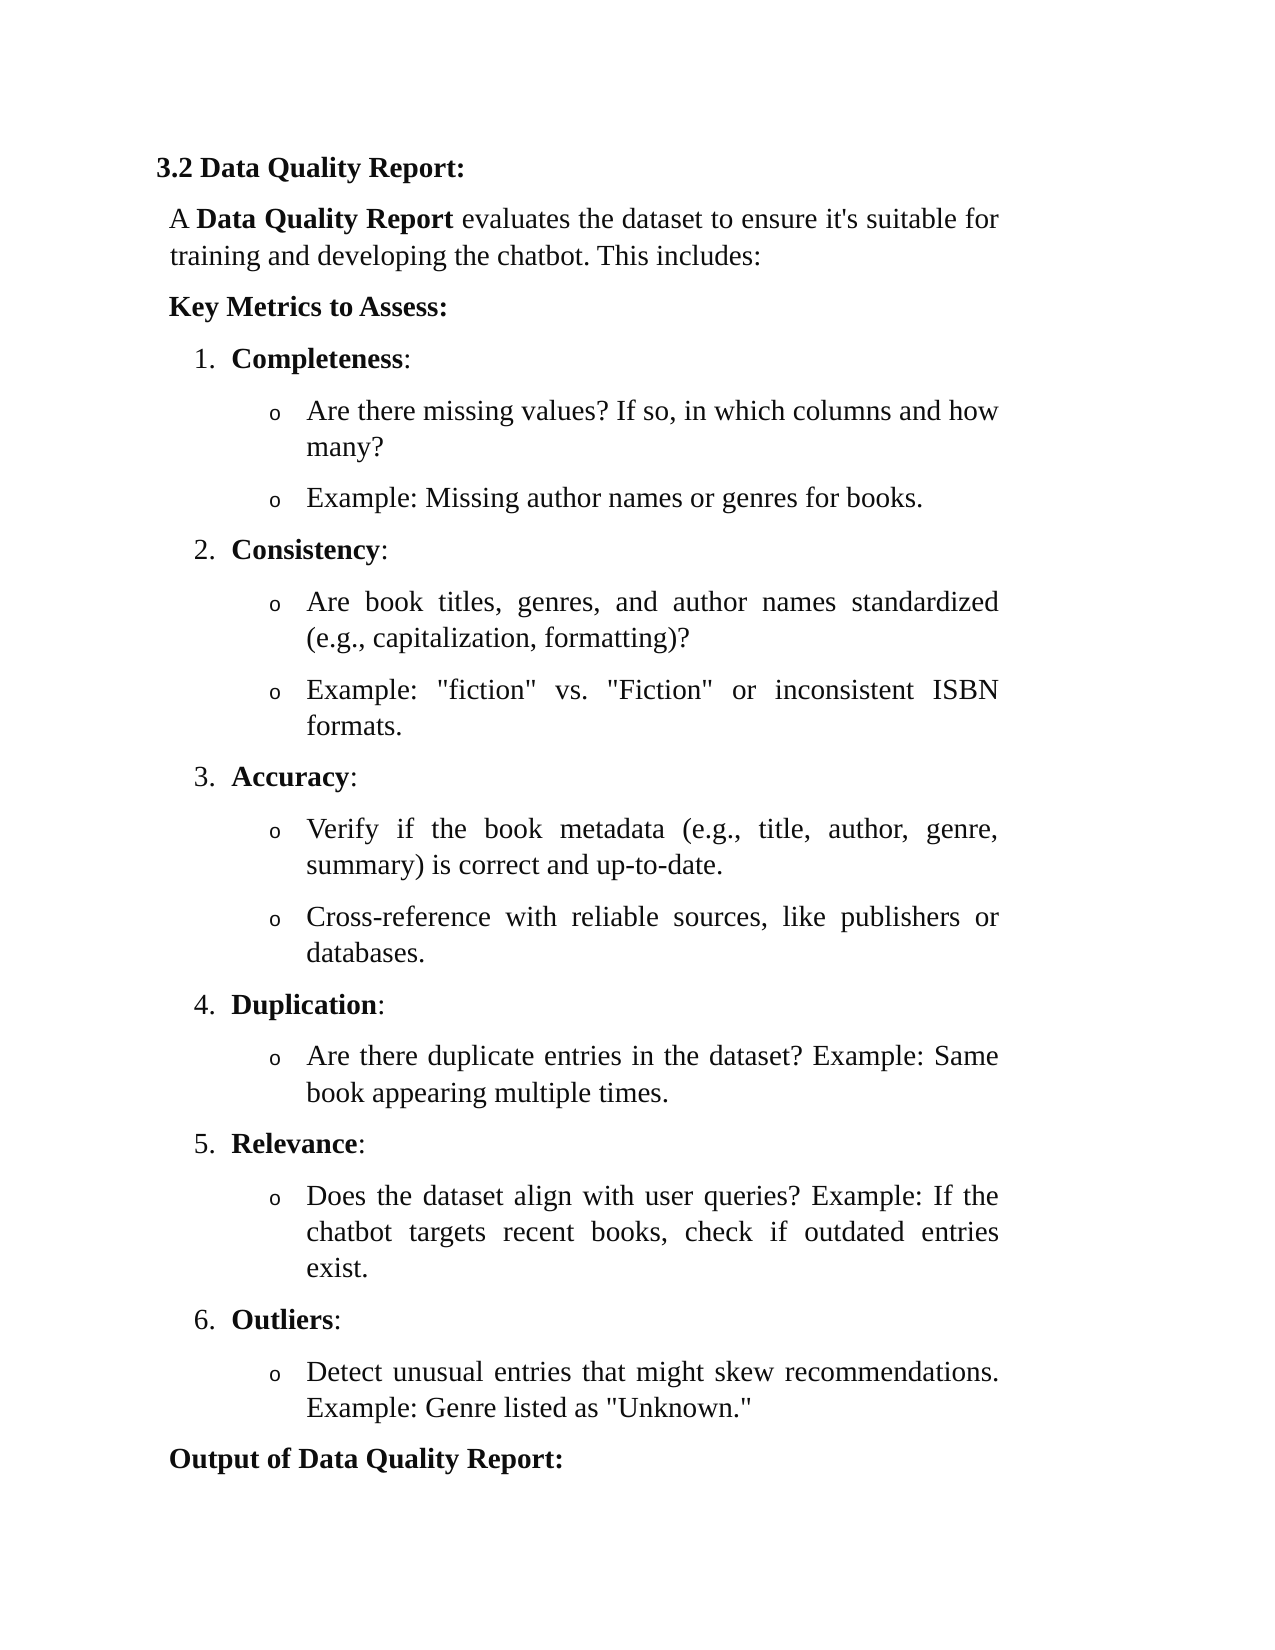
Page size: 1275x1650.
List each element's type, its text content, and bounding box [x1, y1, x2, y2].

list Verify if the book metadata (e.g., title, author, genre, summary) is correct and up-to-date. [269, 811, 1000, 881]
list Are book titles, genres, and author names standardized (e.g., capitalization, formatting)? [269, 584, 1000, 654]
text Output of Data Quality Report: [169, 1441, 1000, 1475]
list Outliers: [194, 1302, 1000, 1336]
list Consistency: [194, 532, 1000, 566]
text 3.2 Data Quality Report: [156, 150, 1000, 183]
list Accuracy: [194, 759, 1000, 793]
text A Data Quality Report evaluates the dataset to ensure it's suitable for training and developing the chatbot. This includes: [169, 202, 1000, 271]
list Relevance: [194, 1126, 1000, 1160]
list Example: "fiction" vs. "Fiction" or inconsistent ISBN formats. [269, 672, 1000, 741]
list Are there duplicate entries in the dataset? Example: Same book appearing multiple times. [269, 1038, 1000, 1108]
text Key Metrics to Assess: [169, 289, 1000, 323]
list Example: Missing author names or genres for books. [269, 481, 1000, 514]
list Detect unusual entries that might skew recommendations. Example: Genre listed as "Unknown." [269, 1354, 1000, 1423]
list Are there missing values? If so, in which columns and how many? [269, 393, 1000, 462]
list Does the dataset align with user queries? Example: If the chatbot targets recent books, check if outdated entries exist. [269, 1178, 1000, 1284]
list Completeness: [194, 341, 1000, 375]
list Cross-reference with reliable sources, like publishers or databases. [269, 899, 1000, 969]
list Duplication: [194, 987, 1000, 1020]
